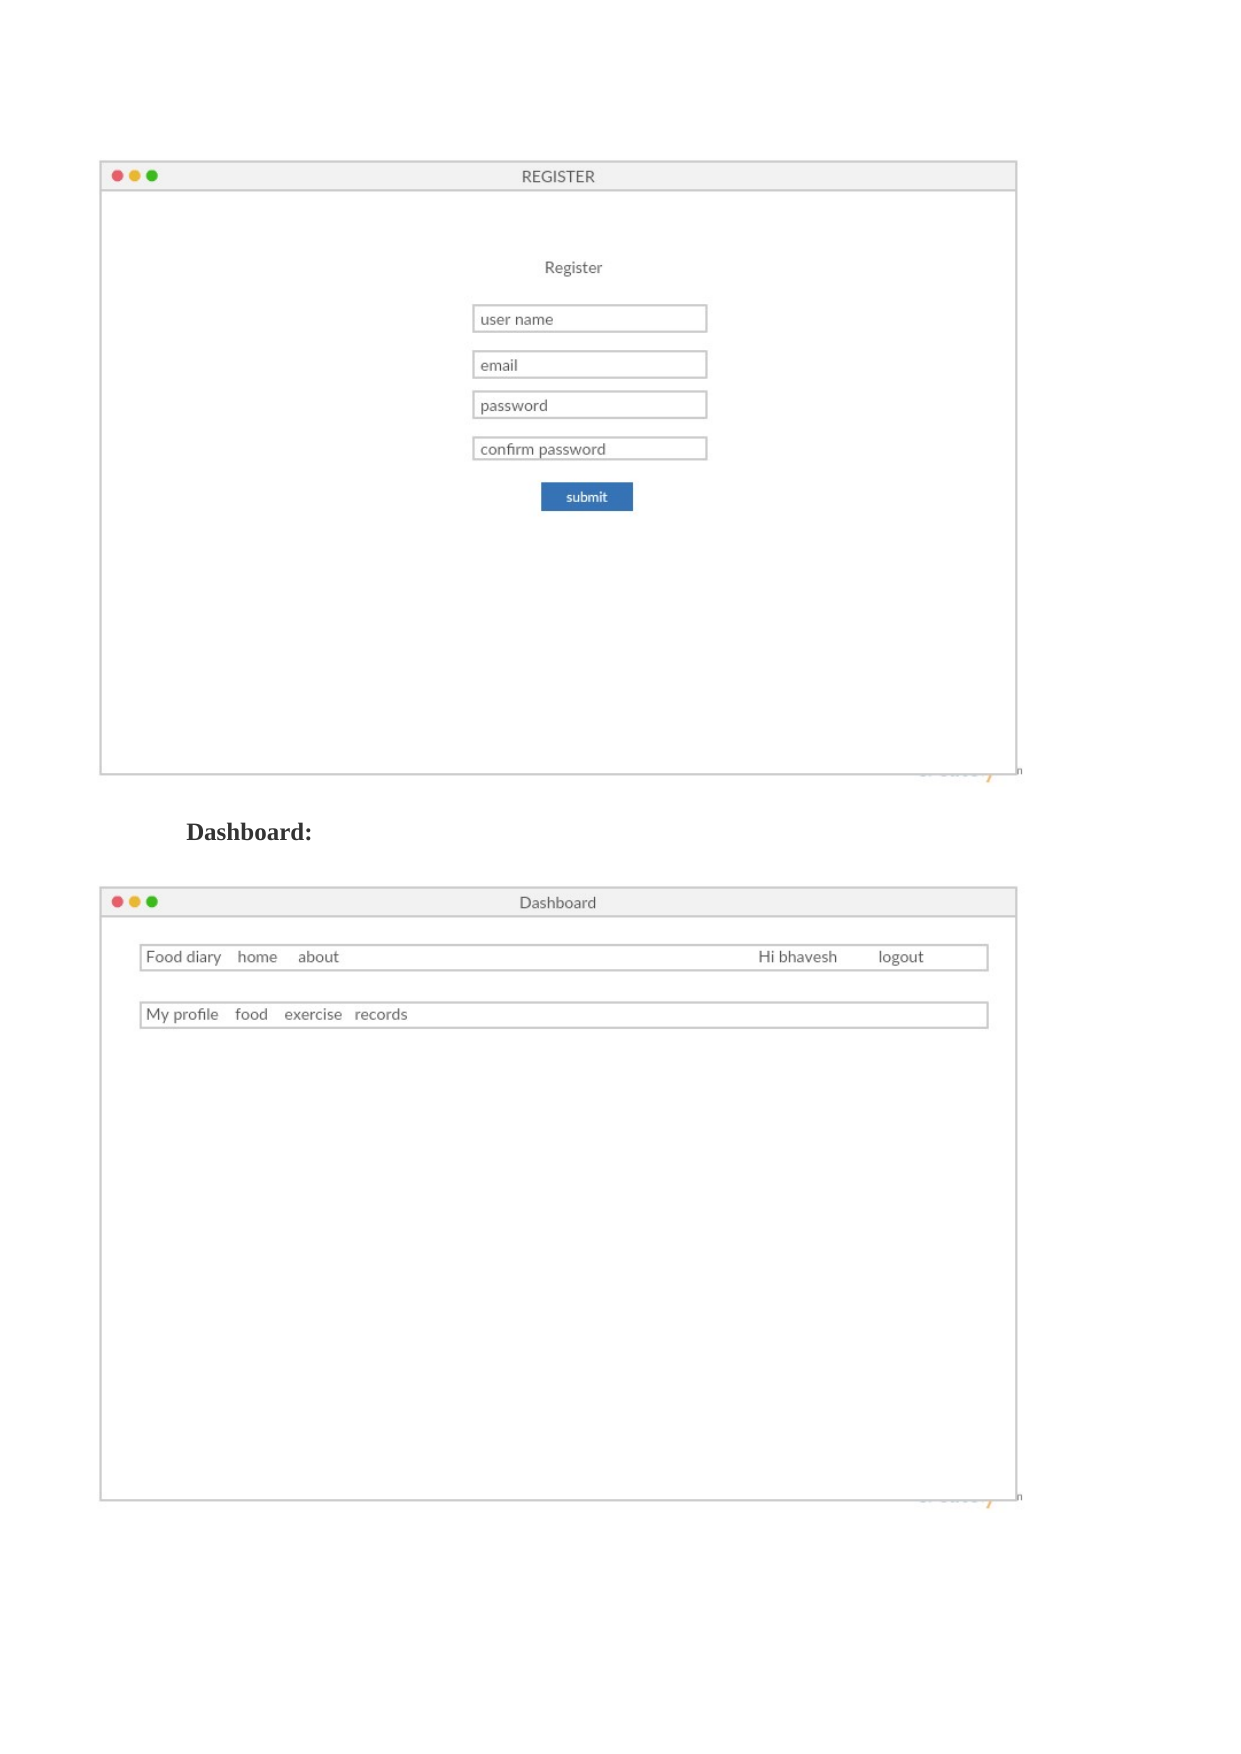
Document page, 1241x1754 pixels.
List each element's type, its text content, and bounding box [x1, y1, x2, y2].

picture [88, 876, 1029, 1513]
text Dashboard: [186, 817, 1176, 846]
picture [88, 150, 1029, 787]
